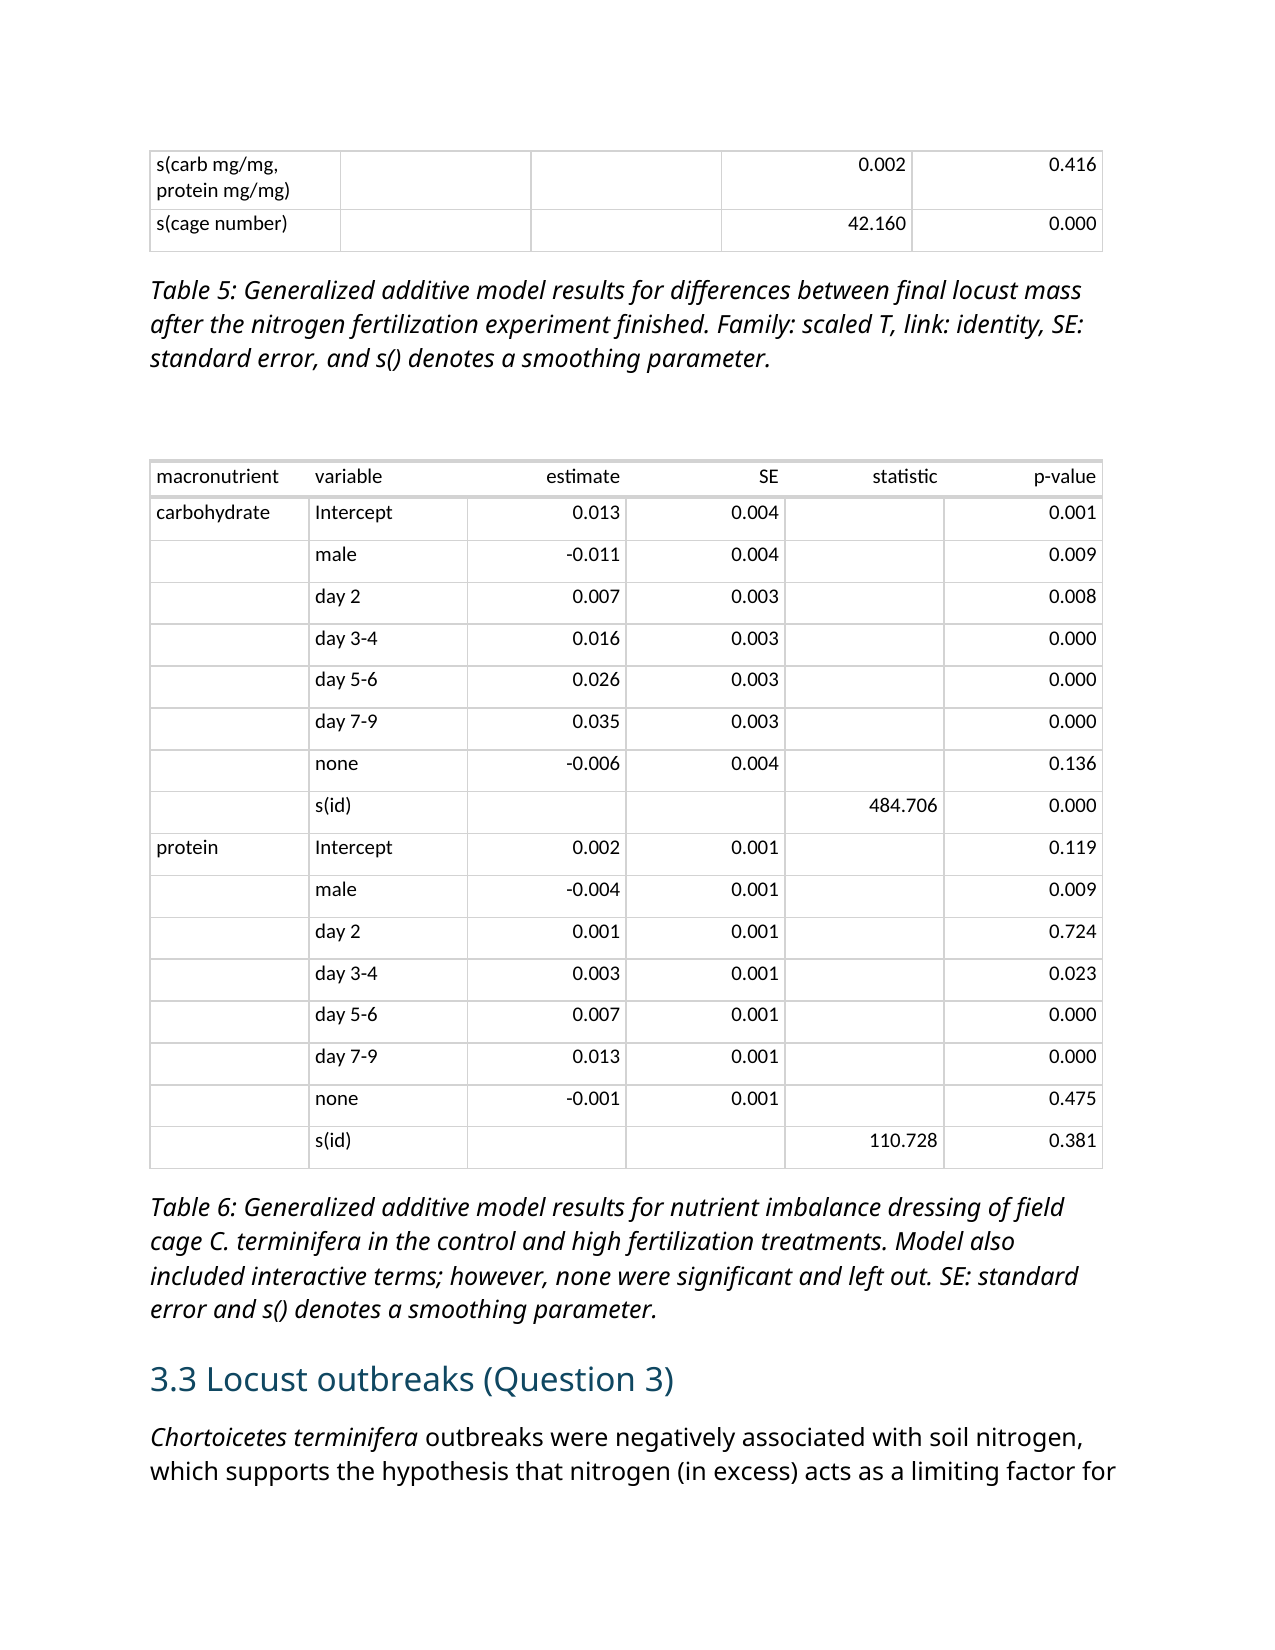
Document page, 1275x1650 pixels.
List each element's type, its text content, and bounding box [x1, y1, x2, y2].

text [150, 1419, 1125, 1488]
table_header Table 6: Generalized additive model results for nutrient imbalance dressing of field cage C. terminifera in the control and high fertilization treatments. Model also included interactive terms; however, none were significant and left out. SE: standard error and s() denotes a smoothing parameter. [139, 459, 1114, 1339]
subtitle 3.3 Locust outbreaks (Question 3) [150, 1355, 1125, 1401]
